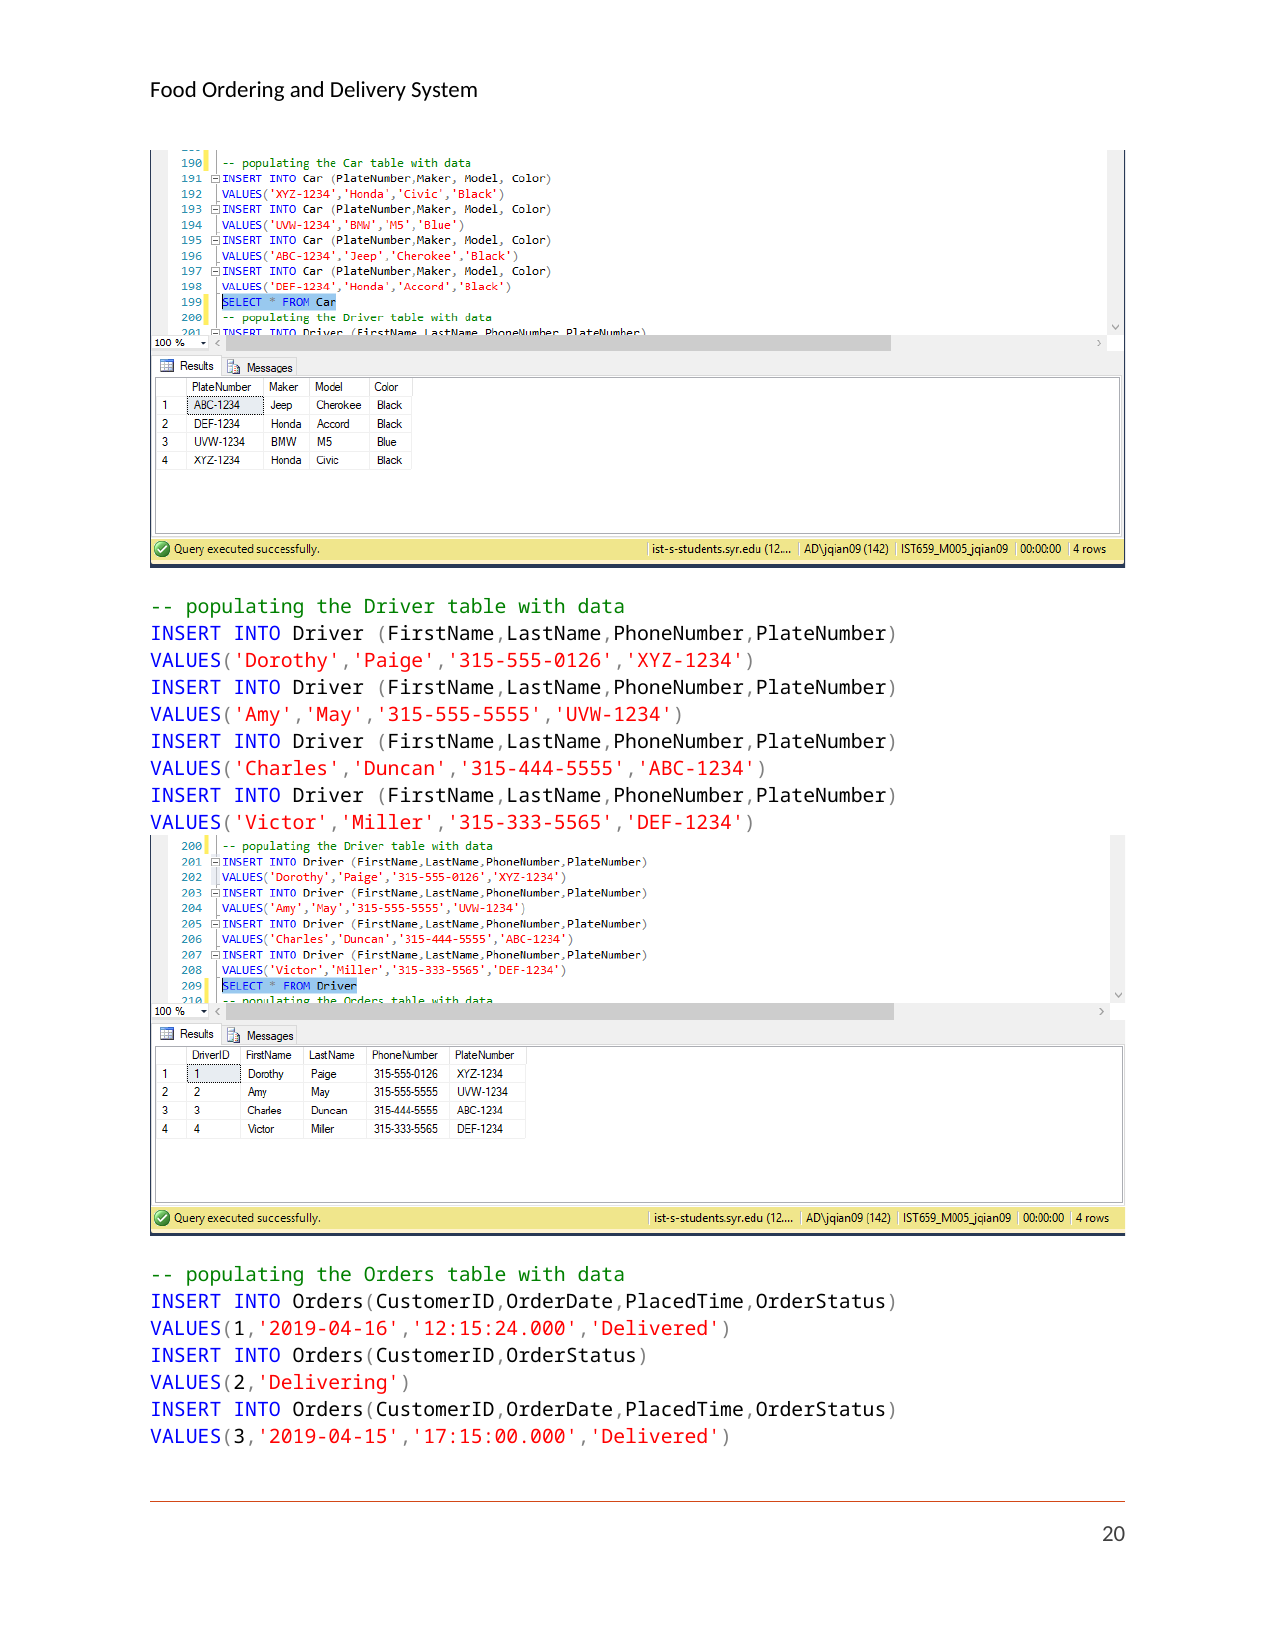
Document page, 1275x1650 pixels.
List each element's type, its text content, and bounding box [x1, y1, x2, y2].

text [150, 1395, 1125, 1422]
text -- populating the Orders table with data [150, 1260, 1125, 1287]
text INSERT INTO Orders(CustomerID,OrderDate,PlacedTime,OrderStatus) [150, 1287, 1125, 1314]
text INSERT INTO Orders(CustomerID,OrderStatus) [150, 1341, 1125, 1368]
text VALUES(3,'2019-04-15','17:15:00.000','Delivered') [150, 1422, 1125, 1449]
text INSERT INTO Driver (FirstName,LastName,PhoneNumber,PlateNumber) [150, 620, 1125, 647]
text INSERT INTO Driver (FirstName,LastName,PhoneNumber,PlateNumber) [150, 782, 1125, 808]
text VALUES('Victor','Miller','315-333-5565','DEF-1234') [150, 808, 1125, 835]
picture [150, 835, 1125, 1236]
text VALUES('Amy','May','315-555-5555','UVW-1234') [150, 701, 1125, 728]
text -- populating the Driver table with data [150, 593, 1125, 620]
text VALUES('Dorothy','Paige','315-555-0126','XYZ-1234') [150, 647, 1125, 674]
picture [150, 150, 1125, 568]
text VALUES('Charles','Duncan','315-444-5555','ABC-1234') [150, 754, 1125, 782]
text VALUES(1,'2019-04-16','12:15:24.000','Delivered') [150, 1314, 1125, 1341]
text INSERT INTO Driver (FirstName,LastName,PhoneNumber,PlateNumber) [150, 728, 1125, 754]
text INSERT INTO Driver (FirstName,LastName,PhoneNumber,PlateNumber) [150, 674, 1125, 701]
text VALUES(2,'Delivering') [150, 1368, 1125, 1395]
